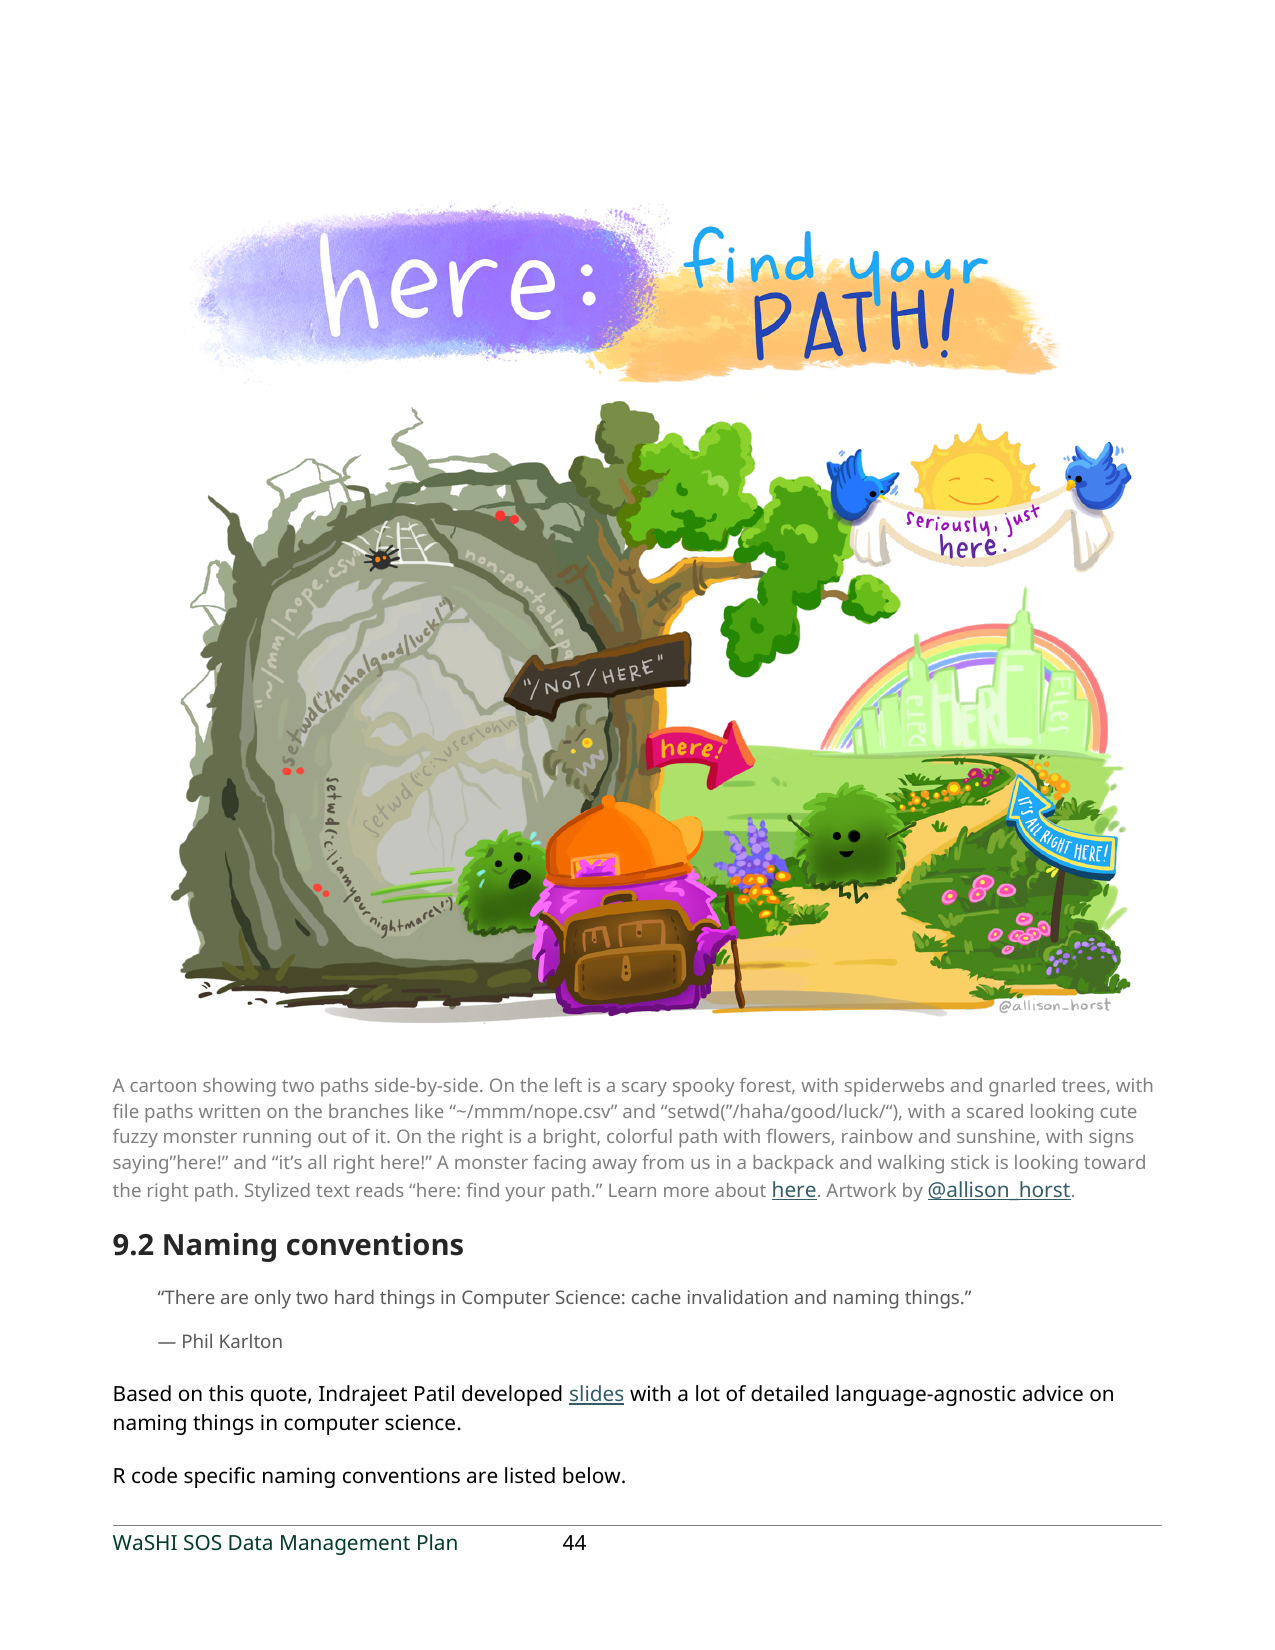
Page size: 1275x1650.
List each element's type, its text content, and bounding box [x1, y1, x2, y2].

picture [131, 150, 1182, 1054]
text R code specific naming conventions are listed below. [112, 1461, 1162, 1490]
subtitle 9.2 Naming conventions [112, 1224, 1162, 1264]
text Based on this quote, Indrajeet Patil developed slides with a lot of detailed language-agnostic advice on naming things in computer science. [112, 1379, 1162, 1436]
text — Phil Karlton [157, 1329, 1162, 1354]
text A cartoon showing two paths side-by-side. On the left is a scary spooky forest, with spiderwebs and gnarled trees, with file paths written on the branches like “~/mmm/nope.csv” and “setwd(”/haha/good/luck/“), with a scared looking cute fuzzy monster running out of it. On the right is a bright, colorful path with flowers, rainbow and sunshine, with signs saying”here!” and “it’s all right here!” A monster facing away from us in a backpack and walking stick is looking toward the right path. Stylized text reads “here: find your path.” Learn more about here. Artwork by @allison_horst. [112, 1073, 1162, 1203]
text “There are only two hard things in Computer Science: cache invalidation and naming things.” [157, 1284, 1162, 1310]
